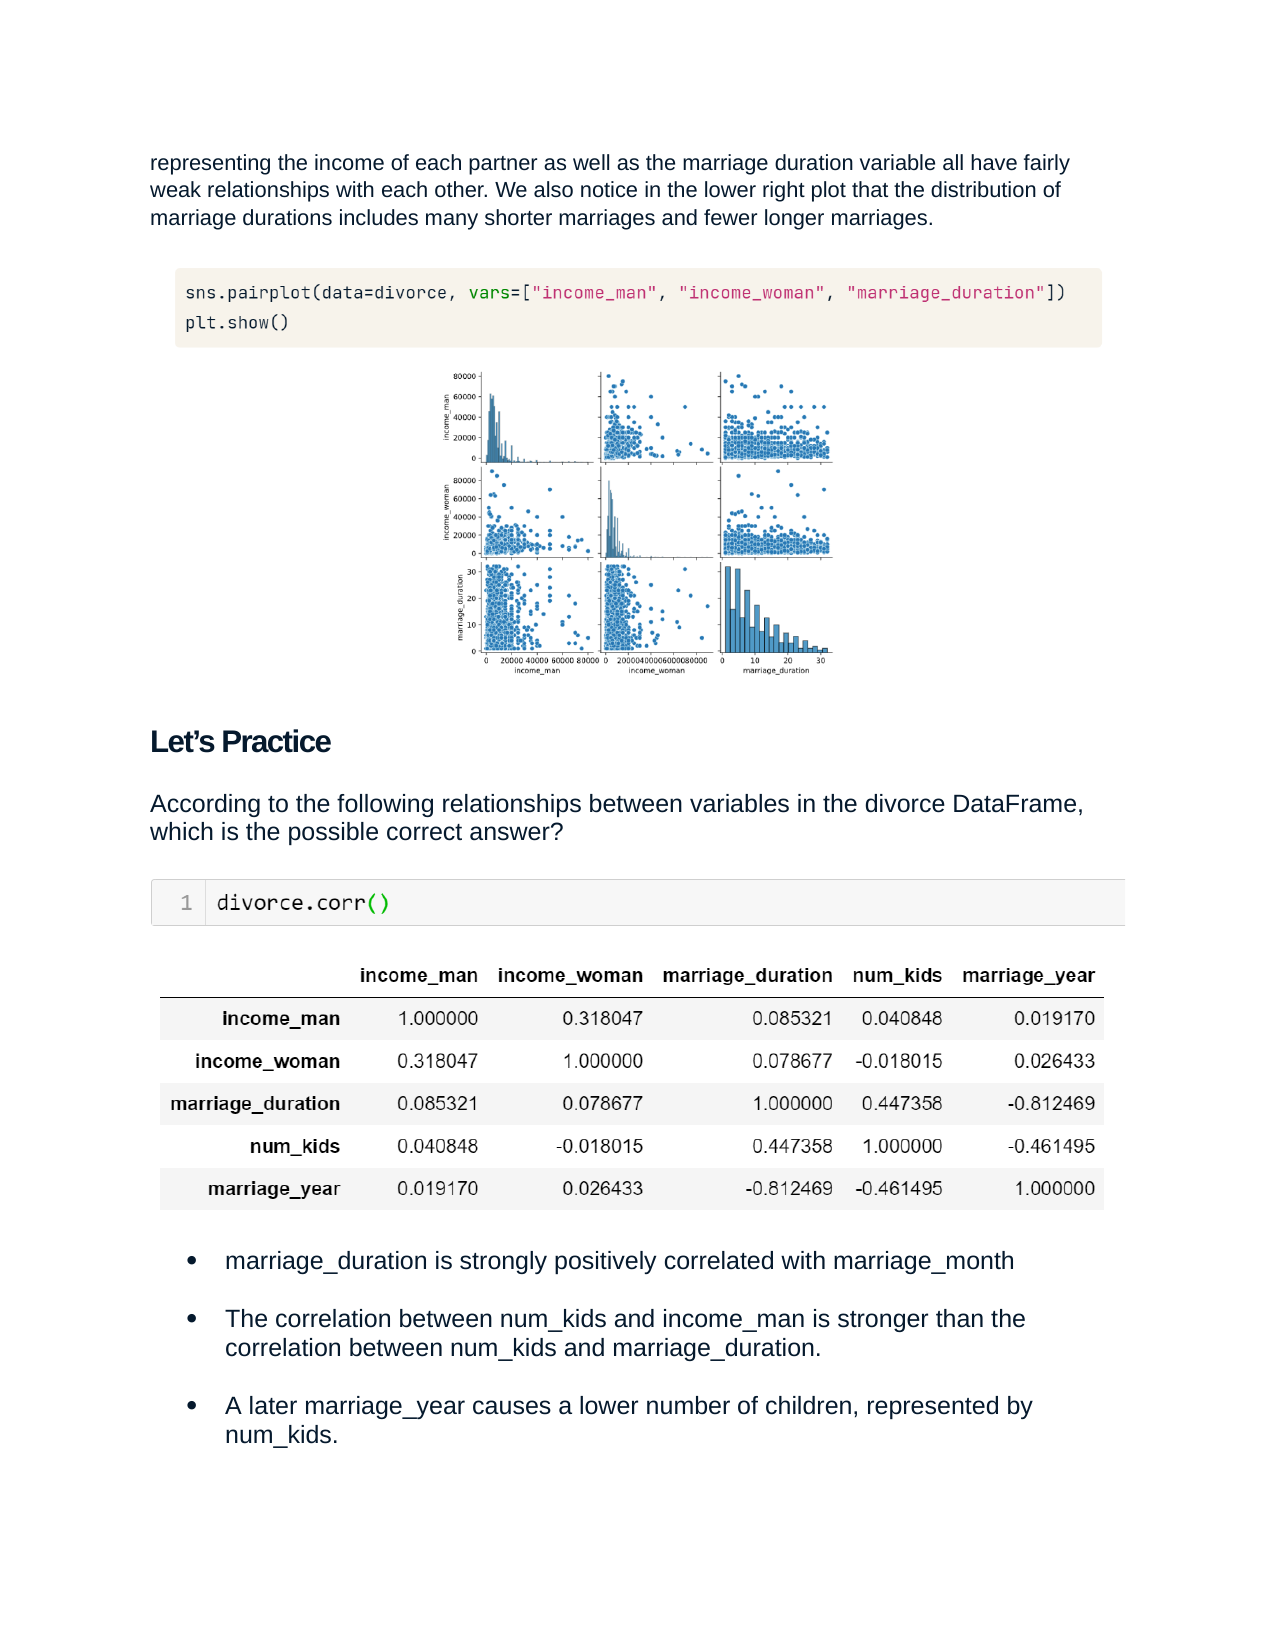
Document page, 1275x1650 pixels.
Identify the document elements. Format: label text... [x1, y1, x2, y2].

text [150, 150, 1125, 229]
picture [150, 875, 1125, 1217]
picture [167, 260, 1108, 695]
list marriage_duration is strongly positively correlated with marriage_month [187, 1246, 1125, 1275]
list The correlation between num_kids and income_man is stronger than the correlation between num_kids and marriage_duration. [187, 1304, 1125, 1362]
subtitle Let’s Practice [150, 723, 1125, 759]
text According to the following relationships between variables in the divorce DataFrame, which is the possible correct answer? [150, 789, 1125, 846]
list A later marriage_year causes a lower number of children, represented by num_kids. [187, 1391, 1125, 1448]
